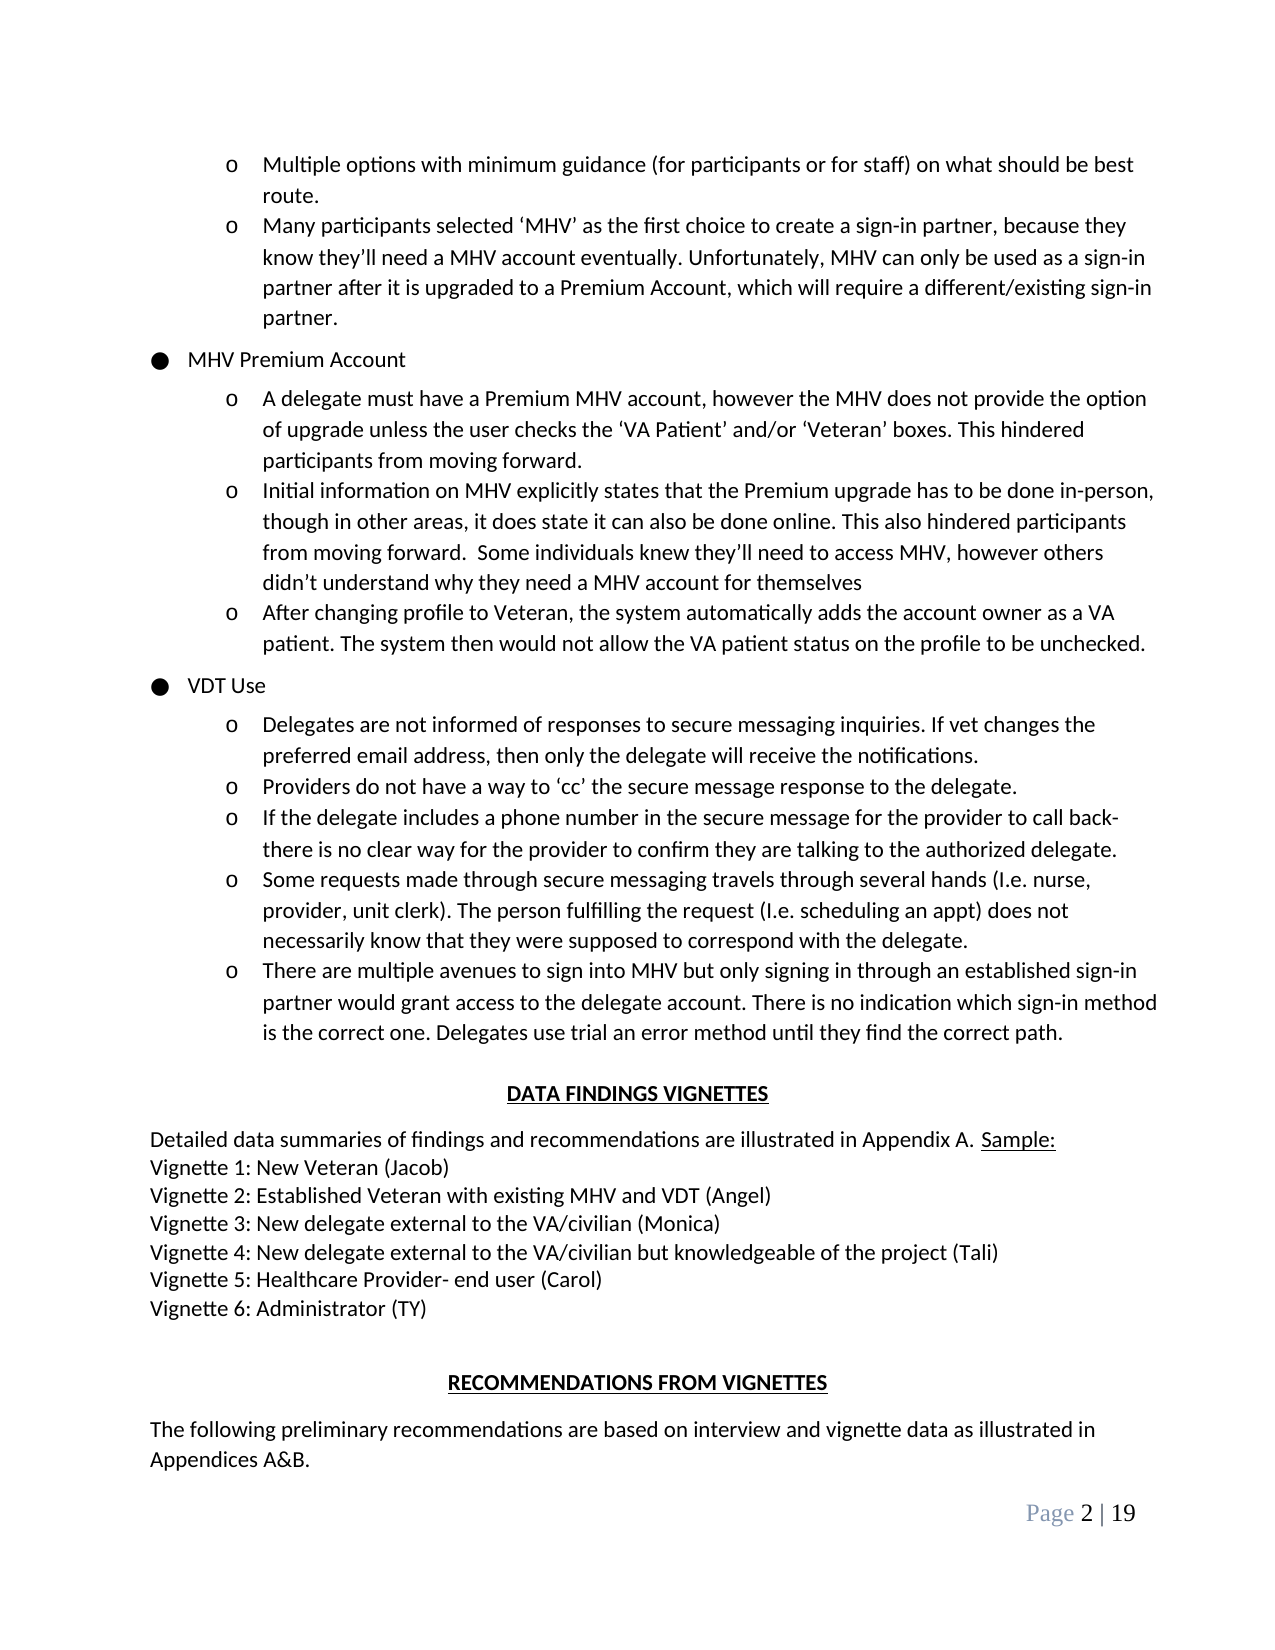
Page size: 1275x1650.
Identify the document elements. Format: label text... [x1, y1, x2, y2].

list After changing profile to Veteran, the system automatically adds the account owner as a VA patient. The system then would not allow the VA patient status on the profile to be unchecked. [225, 598, 1162, 657]
text Vignette 3: New delegate external to the VA/civilian (Monica) [112, 1209, 1162, 1238]
text Vignette 4: New delegate external to the VA/civilian but knowledgeable of the project (Tali) [112, 1238, 1162, 1266]
list Initial information on MHV explicitly states that the Premium upgrade has to be done in-person, though in other areas, it does state it can also be done online. This also hindered participants from moving forward. Some individuals knew they’ll need to access MHV, however others didn’t understand why they need a MHV account for themselves [225, 476, 1162, 596]
list There are multiple avenues to sign into MHV but only signing in through an established sign-in partner would grant access to the delegate account. There is no indication which sign-in method is the correct one. Delegates use trial an error method until they find the correct path. [225, 957, 1162, 1046]
text Detailed data summaries of findings and recommendations are illustrated in Appendix A. Sample: [112, 1126, 1162, 1153]
text DATA FINDINGS VIGNETTES [112, 1079, 1162, 1107]
text Vignette 5: Healthcare Provider- end user (Carol) [112, 1266, 1162, 1294]
list VDT Use [150, 659, 1162, 707]
list Multiple options with minimum guidance (for participants or for staff) on what should be best route. [225, 150, 1162, 209]
list A delegate must have a Premium MHV account, however the MHV does not provide the option of upgrade unless the user checks the ‘VA Patient’ and/or ‘Veteran’ boxes. This hindered participants from moving forward. [225, 384, 1162, 474]
list Some requests made through secure messaging travels through several hands (I.e. nurse, provider, unit clerk). The person fulfilling the request (I.e. scheduling an appt) does not necessarily know that they were supposed to correspond with the delegate. [225, 865, 1162, 954]
text The following preliminary recommendations are based on interview and vignette data as illustrated in Appendices A&B. [150, 1415, 1162, 1474]
list Many participants selected ‘MHV’ as the first choice to create a sign-in partner, because they know they’ll need a MHV account eventually. Unfortunately, MHV can only be used as a sign-in partner after it is upgraded to a Premium Account, which will require a different/existing sign-in partner. [225, 212, 1162, 331]
text RECOMMENDATIONS FROM VIGNETTES [112, 1368, 1162, 1397]
text Vignette 6: Administrator (TY) [112, 1294, 1162, 1322]
list If the delegate includes a phone number in the secure message for the provider to call back- there is no clear way for the provider to confirm they are talking to the authorized delegate. [225, 803, 1162, 863]
list Delegates are not informed of responses to secure messaging inquiries. If vet changes the preferred email address, then only the delegate will receive the notifications. [225, 710, 1162, 770]
list Providers do not have a way to ‘cc’ the secure message response to the delegate. [225, 772, 1162, 801]
text Vignette 2: Established Veteran with existing MHV and VDT (Angel) [112, 1182, 1162, 1209]
text Vignette 1: New Veteran (Jacob) [112, 1153, 1162, 1182]
list MHV Premium Account [150, 333, 1162, 381]
